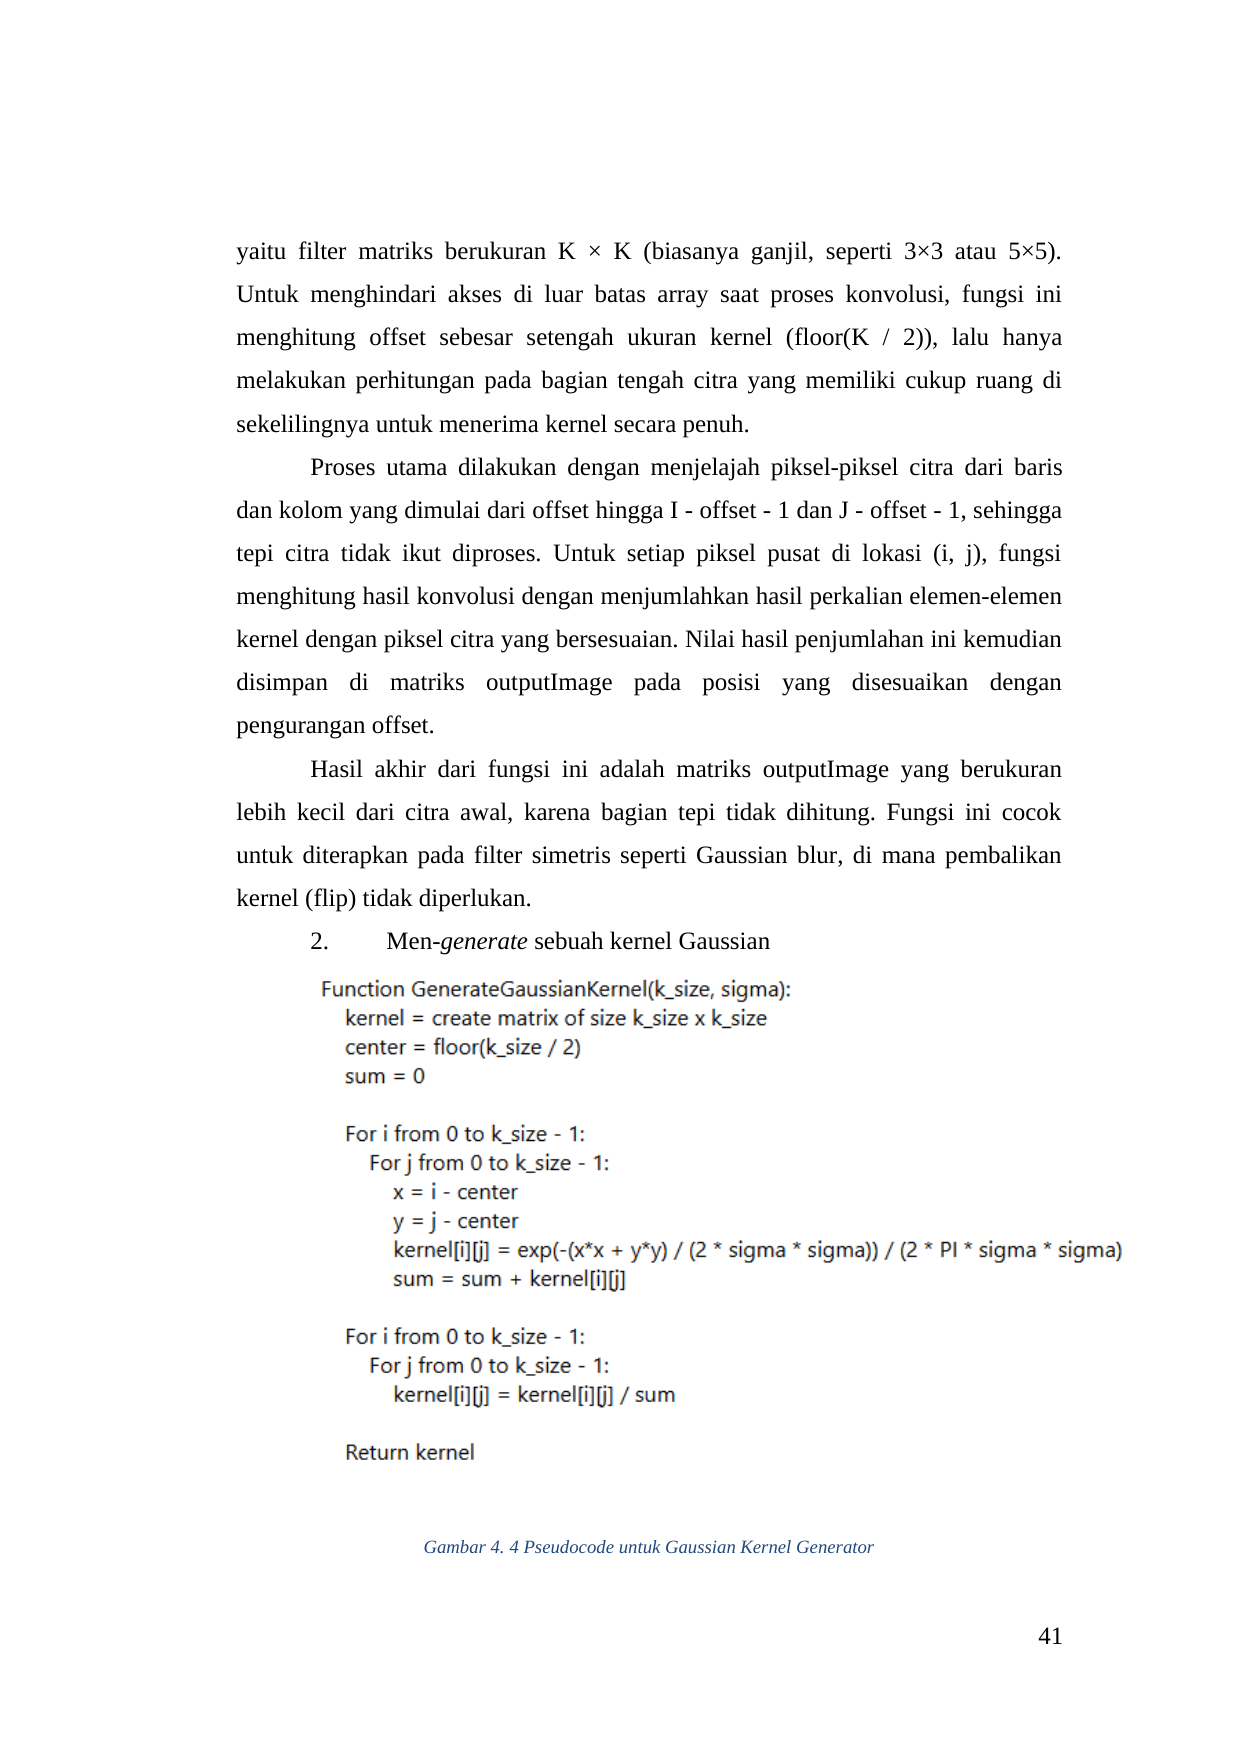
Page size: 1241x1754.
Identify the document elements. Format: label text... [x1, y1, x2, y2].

list Hasil akhir dari fungsi ini adalah matriks outputImage yang berukuran lebih kecil dari citra awal, karena bagian tepi tidak dihitung. Fungsi ini cocok untuk diterapkan pada filter simetris seperti Gaussian blur, di mana pembalikan kernel (flip) tidak diperlukan. [236, 754, 1063, 912]
list Men-generate sebuah kernel Gaussian [310, 926, 1063, 955]
list Proses utama dilakukan dengan menjelajah piksel-piksel citra dari baris dan kolom yang dimulai dari offset hingga I - offset - 1 dan J - offset - 1, sehingga tepi citra tidak ikut diproses. Untuk setiap piksel pusat di lokasi (i, j), fungsi menghitung hasil konvolusi dengan menjumlahkan hasil perkalian elemen-elemen kernel dengan piksel citra yang bersesuaian. Nilai hasil penjumlahan ini kemudian disimpan di matriks outputImage pada posisi yang disesuaikan dengan pengurangan offset. [236, 452, 1063, 739]
picture [310, 969, 1137, 1522]
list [236, 236, 1063, 437]
